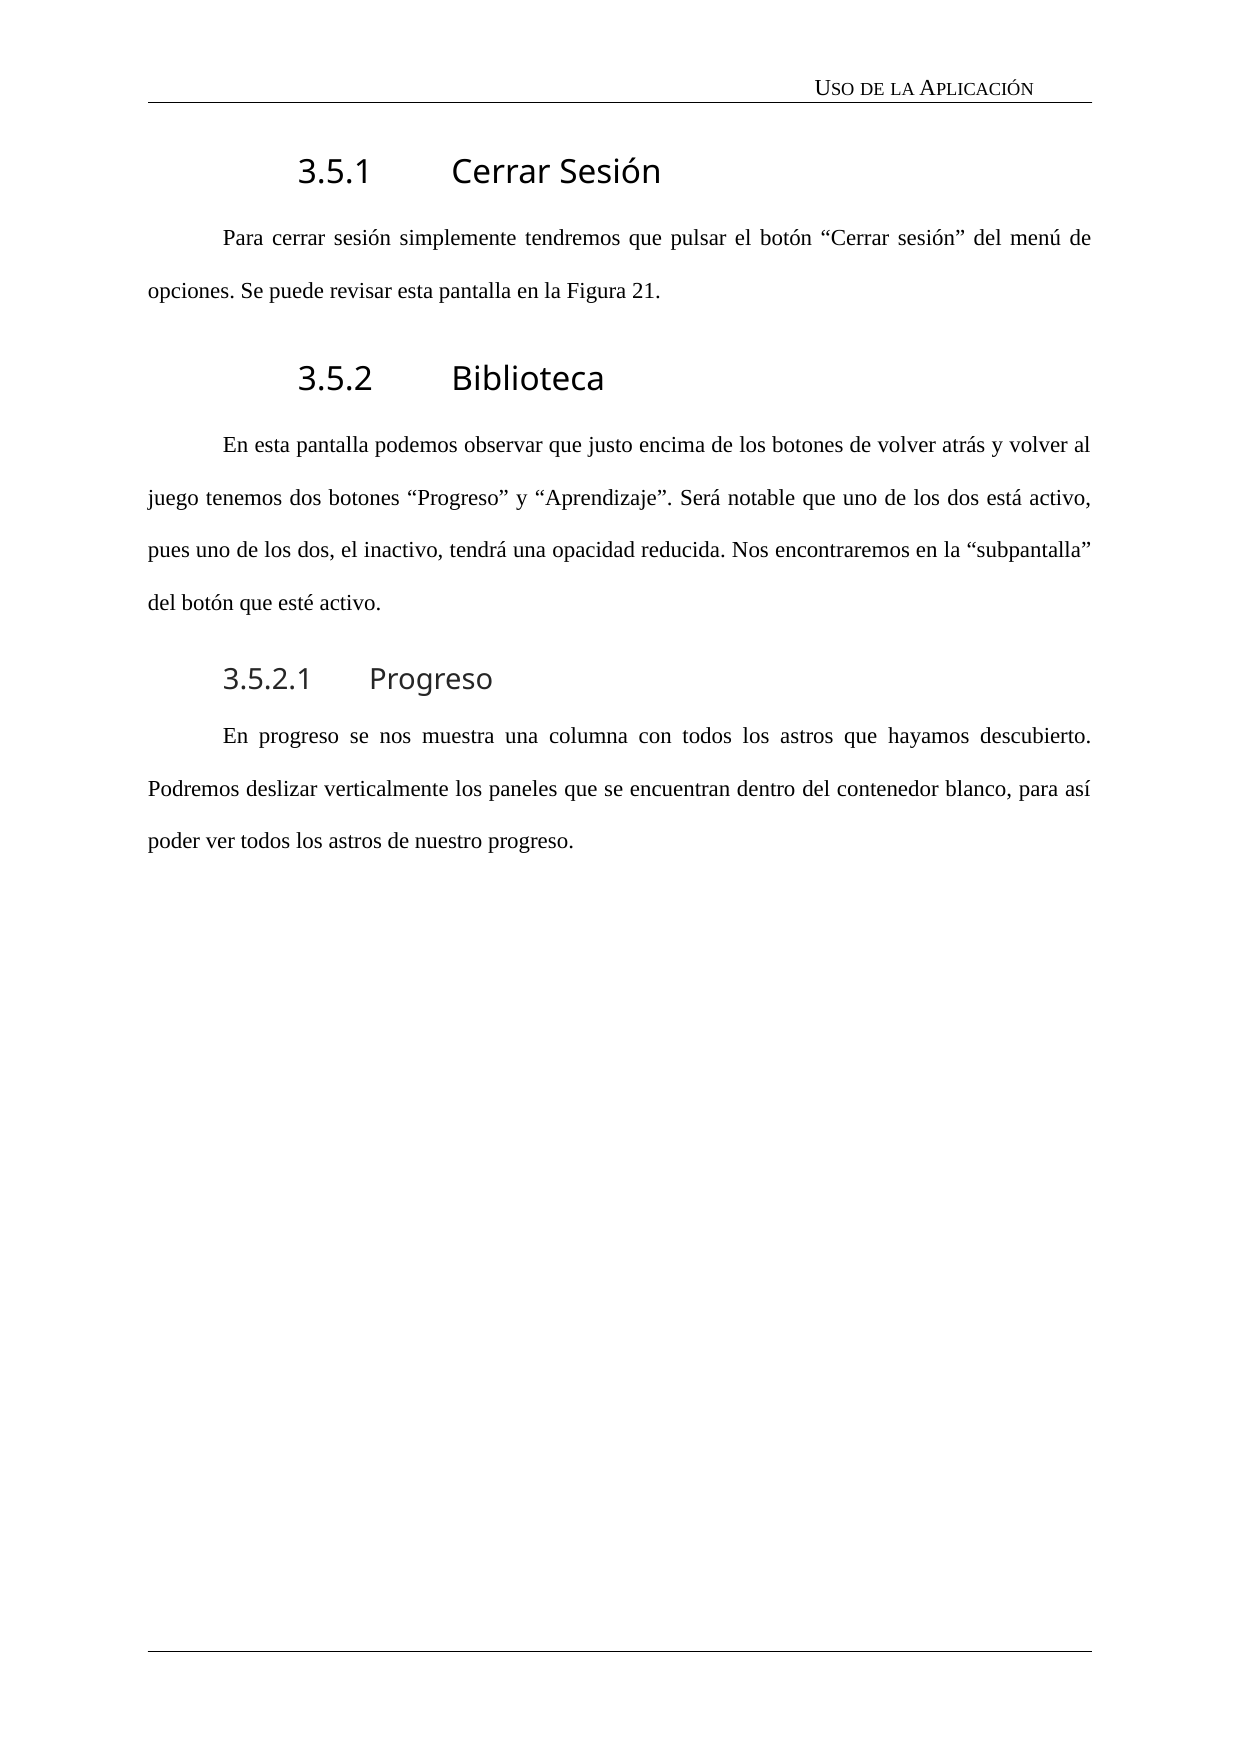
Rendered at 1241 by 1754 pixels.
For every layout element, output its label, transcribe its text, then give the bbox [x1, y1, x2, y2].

subtitle Progreso [148, 658, 1092, 698]
text Para cerrar sesión simplemente tendremos que pulsar el botón “Cerrar sesión” del menú de opciones. Se puede revisar esta pantalla en la Figura 21. [148, 224, 1092, 303]
text En progreso se nos muestra una columna con todos los astros que hayamos descubierto. Podremos deslizar verticalmente los paneles que se encuentran dentro del contenedor blanco, para así poder ver todos los astros de nuestro progreso. [148, 722, 1092, 854]
subtitle Biblioteca [223, 354, 1092, 400]
subtitle Cerrar Sesión [223, 148, 1092, 193]
text En esta pantalla podemos observar que justo encima de los botones de volver atrás y volver al juego tenemos dos botones “Progreso” y “Aprendizaje”. Será notable que uno de los dos está activo, pues uno de los dos, el inactivo, tendrá una opacidad reducida. Nos encontraremos en la “subpantalla” del botón que esté activo. [148, 431, 1092, 616]
